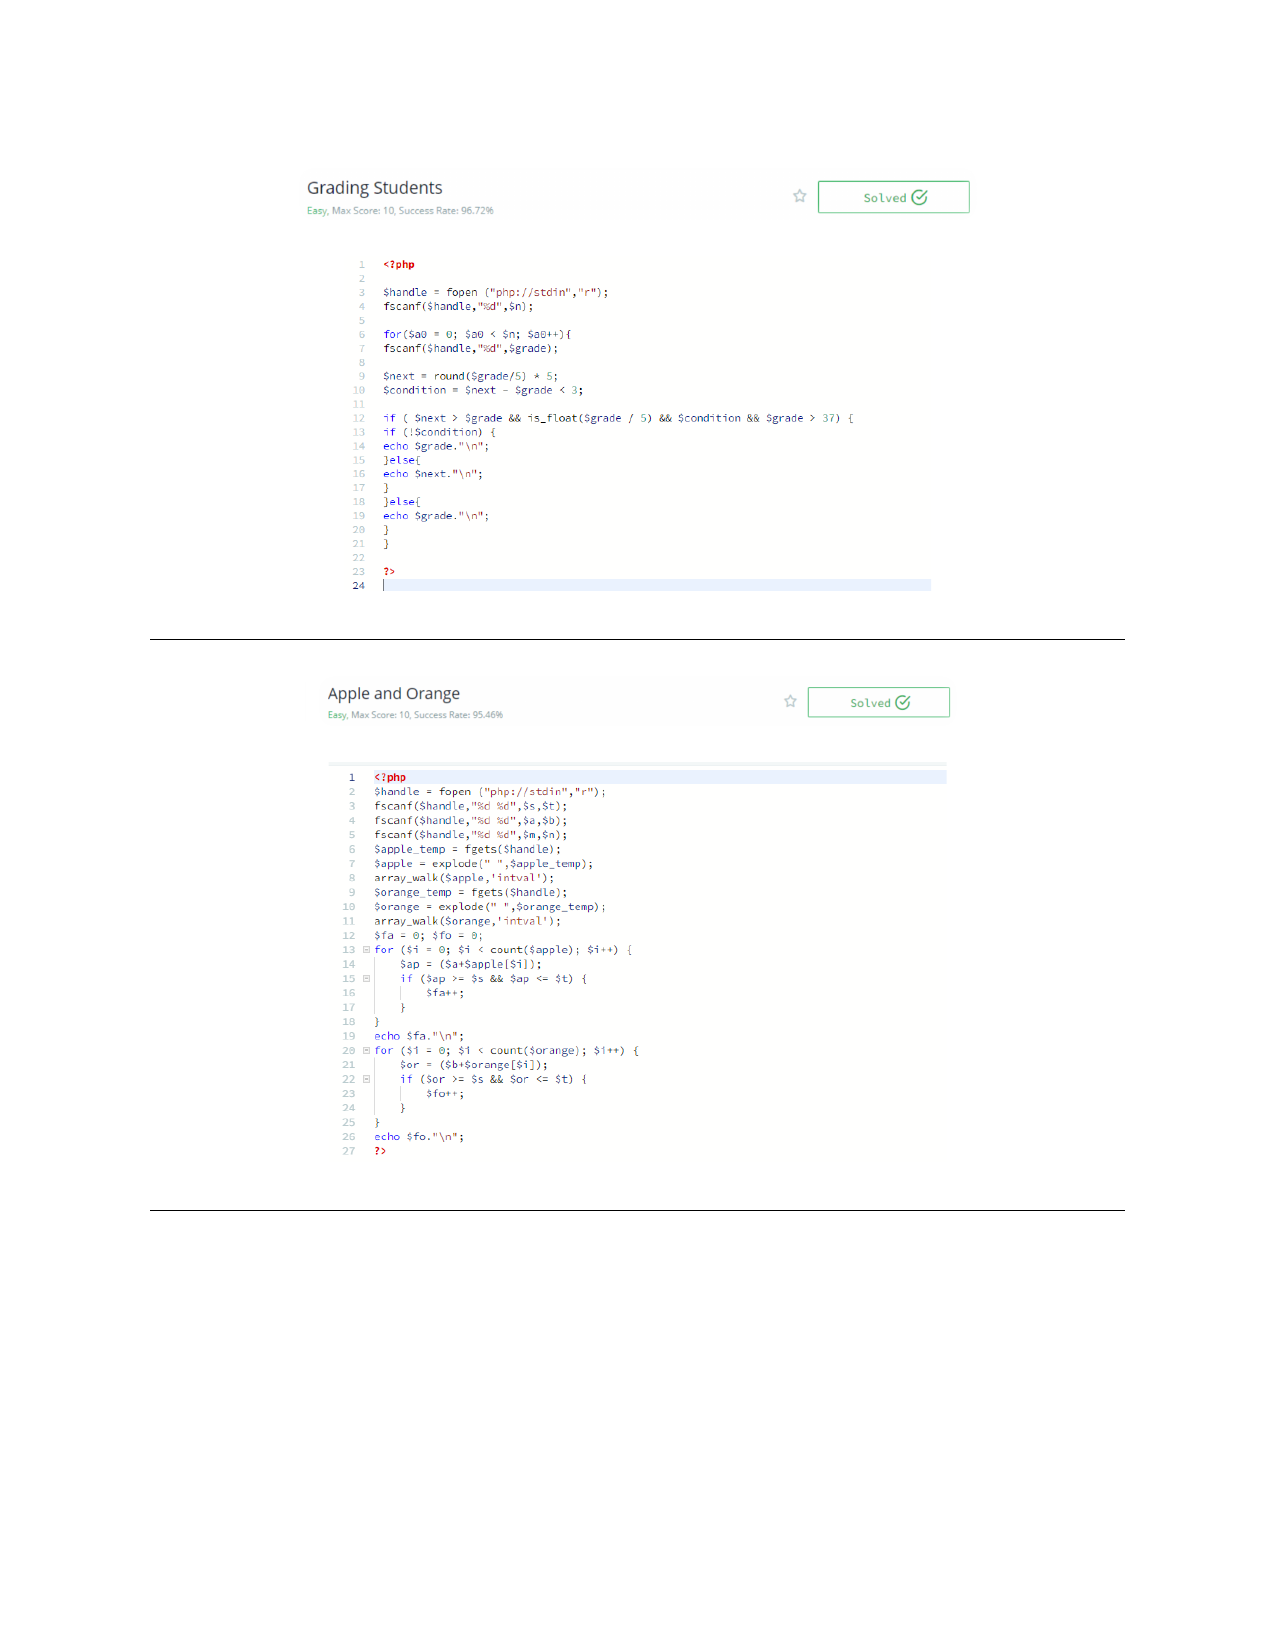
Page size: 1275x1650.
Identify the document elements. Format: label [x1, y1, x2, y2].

picture [330, 688, 945, 715]
picture [311, 180, 965, 208]
picture [343, 256, 932, 591]
picture [328, 762, 947, 1162]
